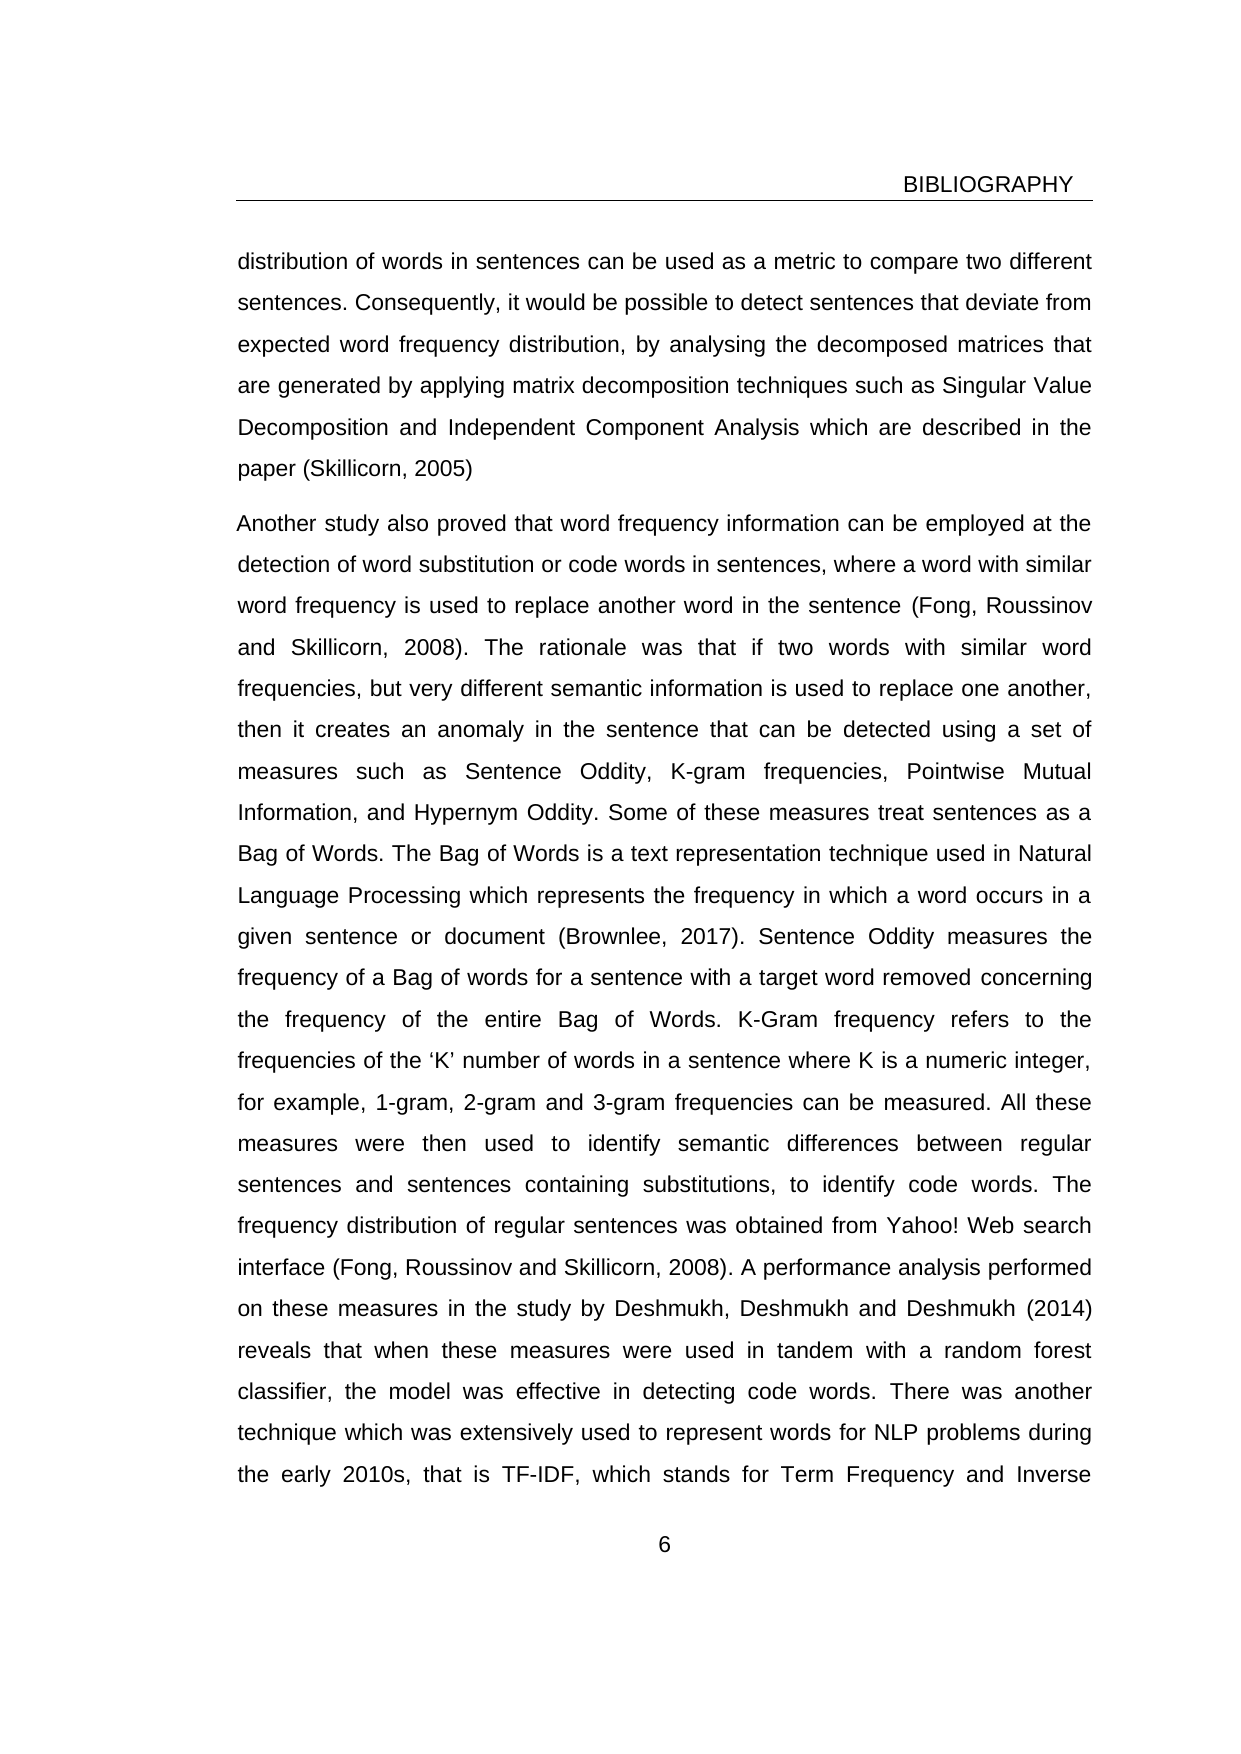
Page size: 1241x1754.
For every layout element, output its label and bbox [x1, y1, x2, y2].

text [236, 248, 1092, 481]
text [236, 509, 1092, 1487]
